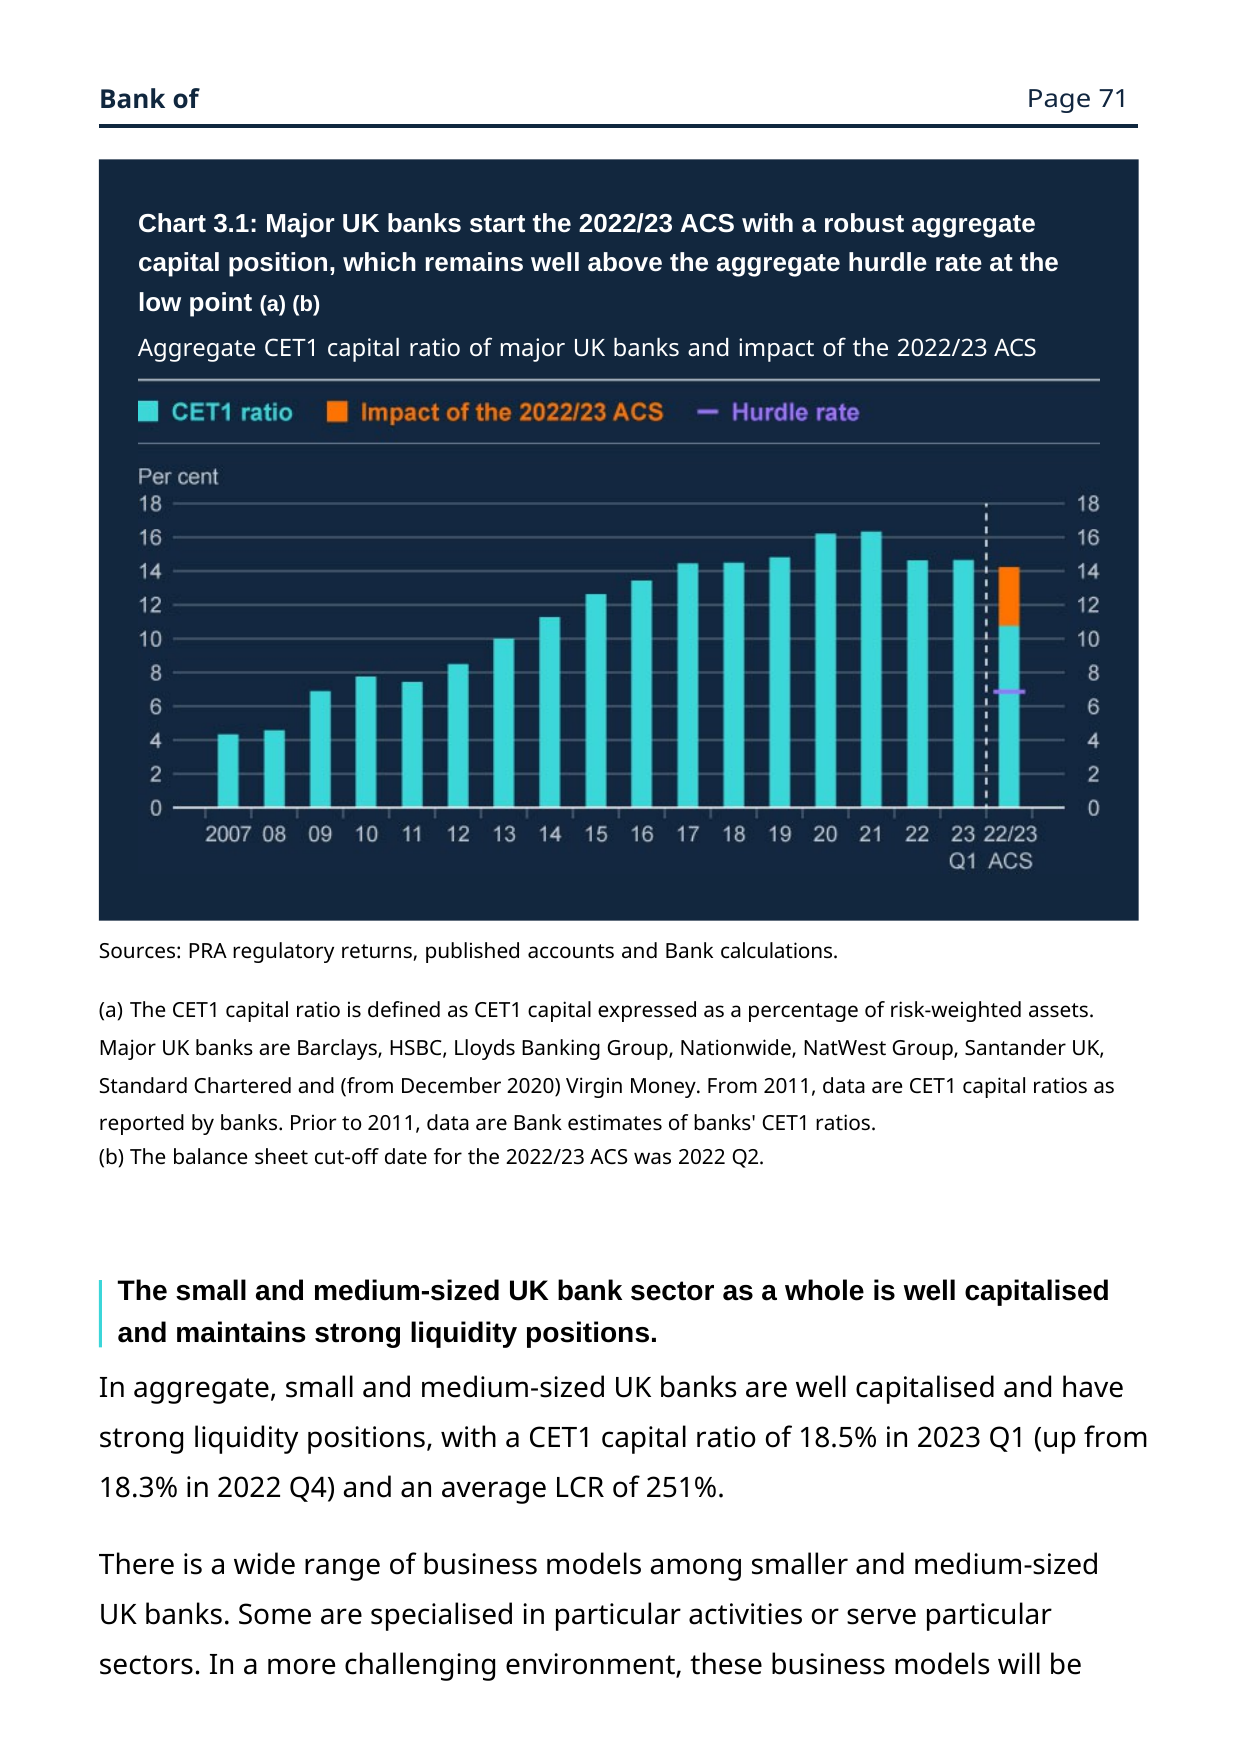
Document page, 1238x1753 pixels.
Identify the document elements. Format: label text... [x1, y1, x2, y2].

text Sources: PRA regulatory returns, published accounts and Bank calculations. [99, 936, 1149, 964]
picture [138, 378, 1100, 874]
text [99, 1544, 1139, 1682]
subtitle The small and medium-sized UK bank sector as a whole is well capitalised and maintains strong liquidity positions. [117, 1274, 1149, 1348]
text In aggregate, small and medium-sized UK banks are well capitalised and have strong liquidity positions, with a CET1 capital ratio of 18.5% in 2023 Q1 (up from 18.3% in 2022 Q4) and an average LCR of 251%. [99, 1367, 1149, 1505]
list The CET1 capital ratio is defined as CET1 capital expressed as a percentage of risk-weighted assets. Major UK banks are Barclays, HSBC, Lloyds Banking Group, Nationwide, NatWest Group, Santander UK, Standard Chartered and (from December 2020) Virgin Money. From 2011, data are CET1 capital ratios as reported by banks. Prior to 2011, data are Bank estimates of banks' CET1 ratios. [99, 995, 1137, 1137]
list The balance sheet cut-off date for the 2022/23 ACS was 2022 Q2. [99, 1146, 1149, 1169]
